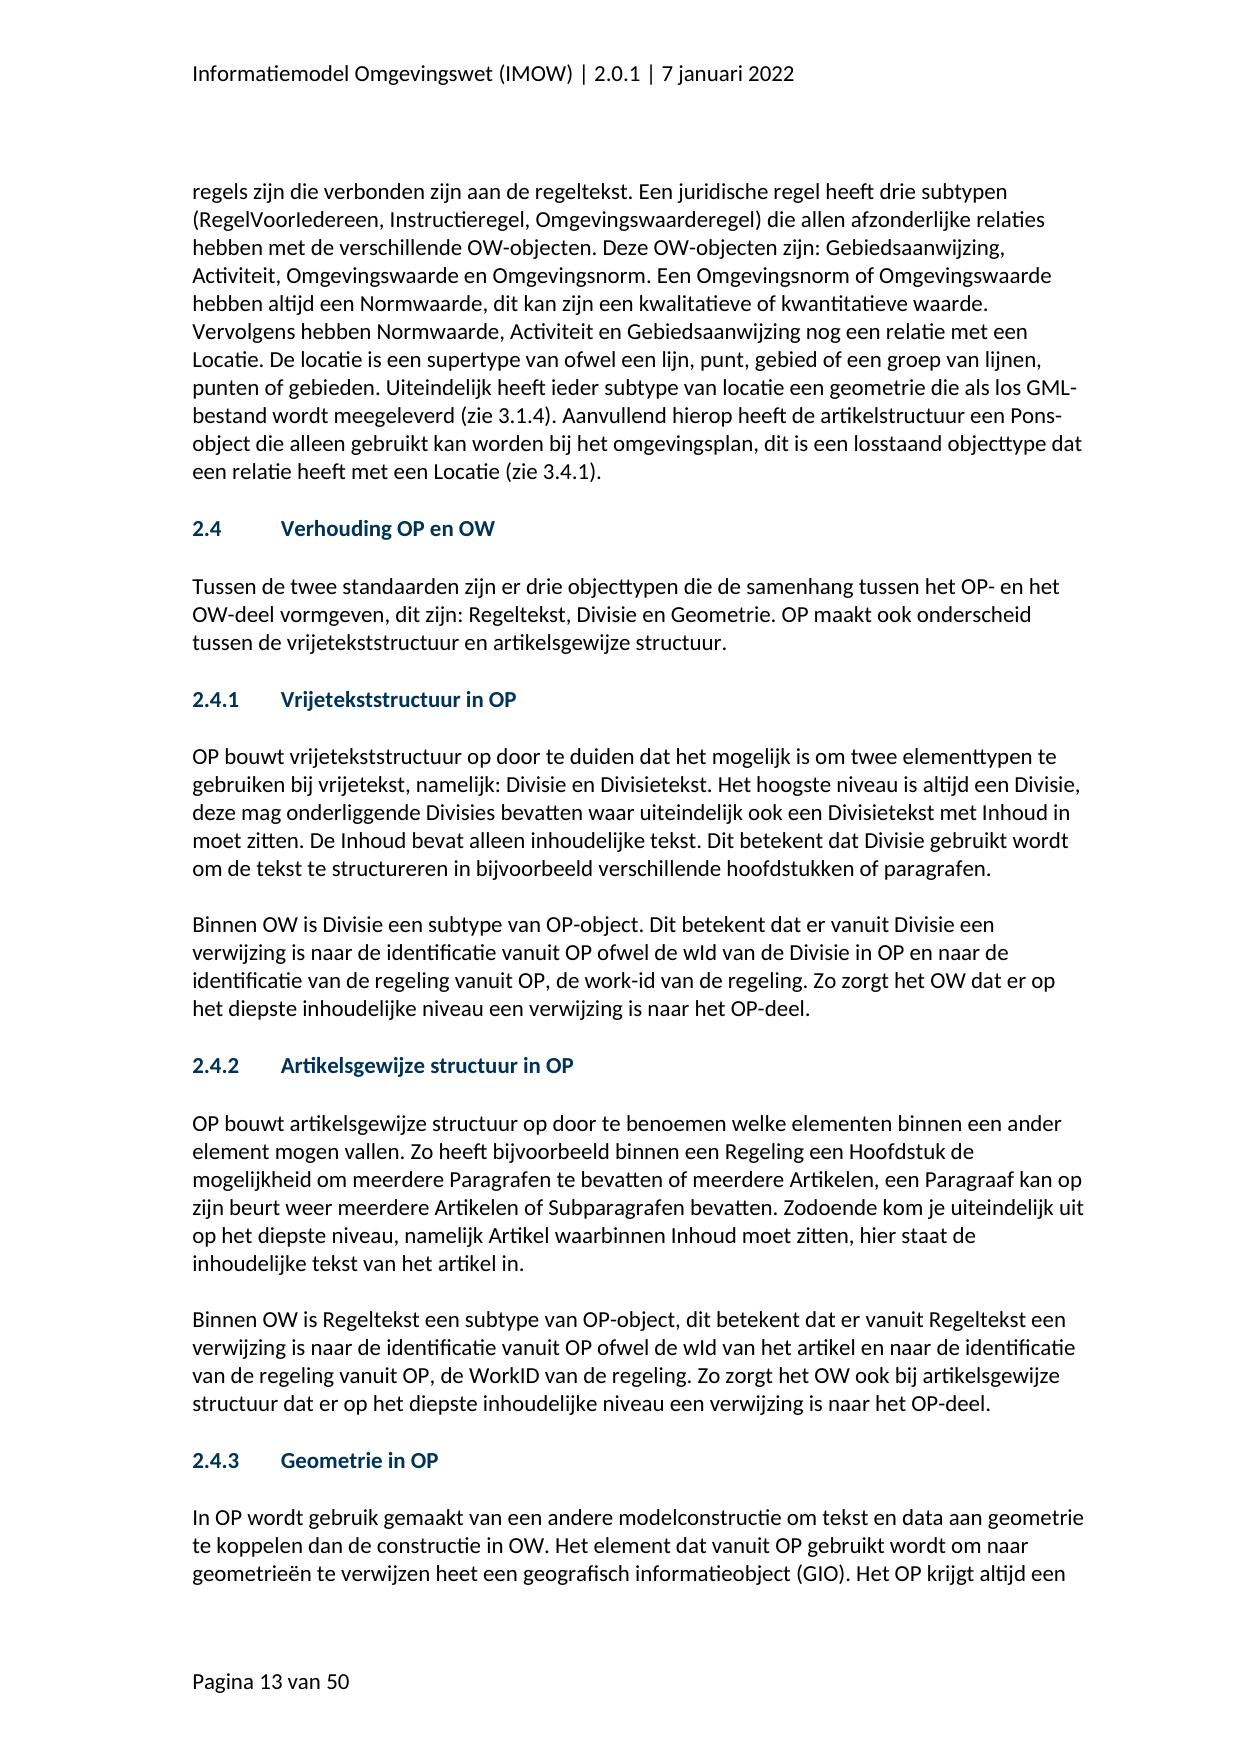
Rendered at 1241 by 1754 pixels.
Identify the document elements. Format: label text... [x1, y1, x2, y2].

subtitle Vrijetekststructuur in OP [192, 685, 1092, 713]
text OP bouwt artikelsgewijze structuur op door te benoemen welke elementen binnen een ander element mogen vallen. Zo heeft bijvoorbeeld binnen een Regeling een Hoofdstuk de mogelijkheid om meerdere Paragrafen te bevatten of meerdere Artikelen, een Paragraaf kan op zijn beurt weer meerdere Artikelen of Subparagrafen bevatten. Zodoende kom je uiteindelijk uit op het diepste niveau, namelijk Artikel waarbinnen Inhoud moet zitten, hier staat de inhoudelijke tekst van het artikel in. [192, 1109, 1092, 1277]
subtitle Artikelsgewijze structuur in OP [192, 1052, 1092, 1079]
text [192, 1503, 1092, 1587]
subtitle Geometrie in OP [192, 1446, 1092, 1474]
text Binnen OW is Divisie een subtype van OP-object. Dit betekent dat er vanuit Divisie een verwijzing is naar de identificatie vanuit OP ofwel de wId van de Divisie in OP en naar de identificatie van de regeling vanuit OP, de work-id van de regeling. Zo zorgt het OW dat er op het diepste inhoudelijke niveau een verwijzing is naar het OP-deel. [192, 910, 1092, 1022]
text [192, 177, 1092, 485]
text Binnen OW is Regeltekst een subtype van OP-object, dit betekent dat er vanuit Regeltekst een verwijzing is naar de identificatie vanuit OP ofwel de wId van het artikel en naar de identificatie van de regeling vanuit OP, de WorkID van de regeling. Zo zorgt het OW ook bij artikelsgewijze structuur dat er op het diepste inhoudelijke niveau een verwijzing is naar het OP-deel. [192, 1305, 1092, 1417]
text Tussen de twee standaarden zijn er drie objecttypen die de samenhang tussen het OP- en het OW-deel vormgeven, dit zijn: Regeltekst, Divisie en Geometrie. OP maakt ook onderscheid tussen de vrijetekststructuur en artikelsgewijze structuur. [192, 572, 1092, 656]
subtitle Verhouding OP en OW [192, 514, 1092, 543]
text OP bouwt vrijetekststructuur op door te duiden dat het mogelijk is om twee elementtypen te gebruiken bij vrijetekst, namelijk: Divisie en Divisietekst. Het hoogste niveau is altijd een Divisie, deze mag onderliggende Divisies bevatten waar uiteindelijk ook een Divisietekst met Inhoud in moet zitten. De Inhoud bevat alleen inhoudelijke tekst. Dit betekent dat Divisie gebruikt wordt om de tekst te structureren in bijvoorbeeld verschillende hoofdstukken of paragrafen. [192, 742, 1092, 882]
